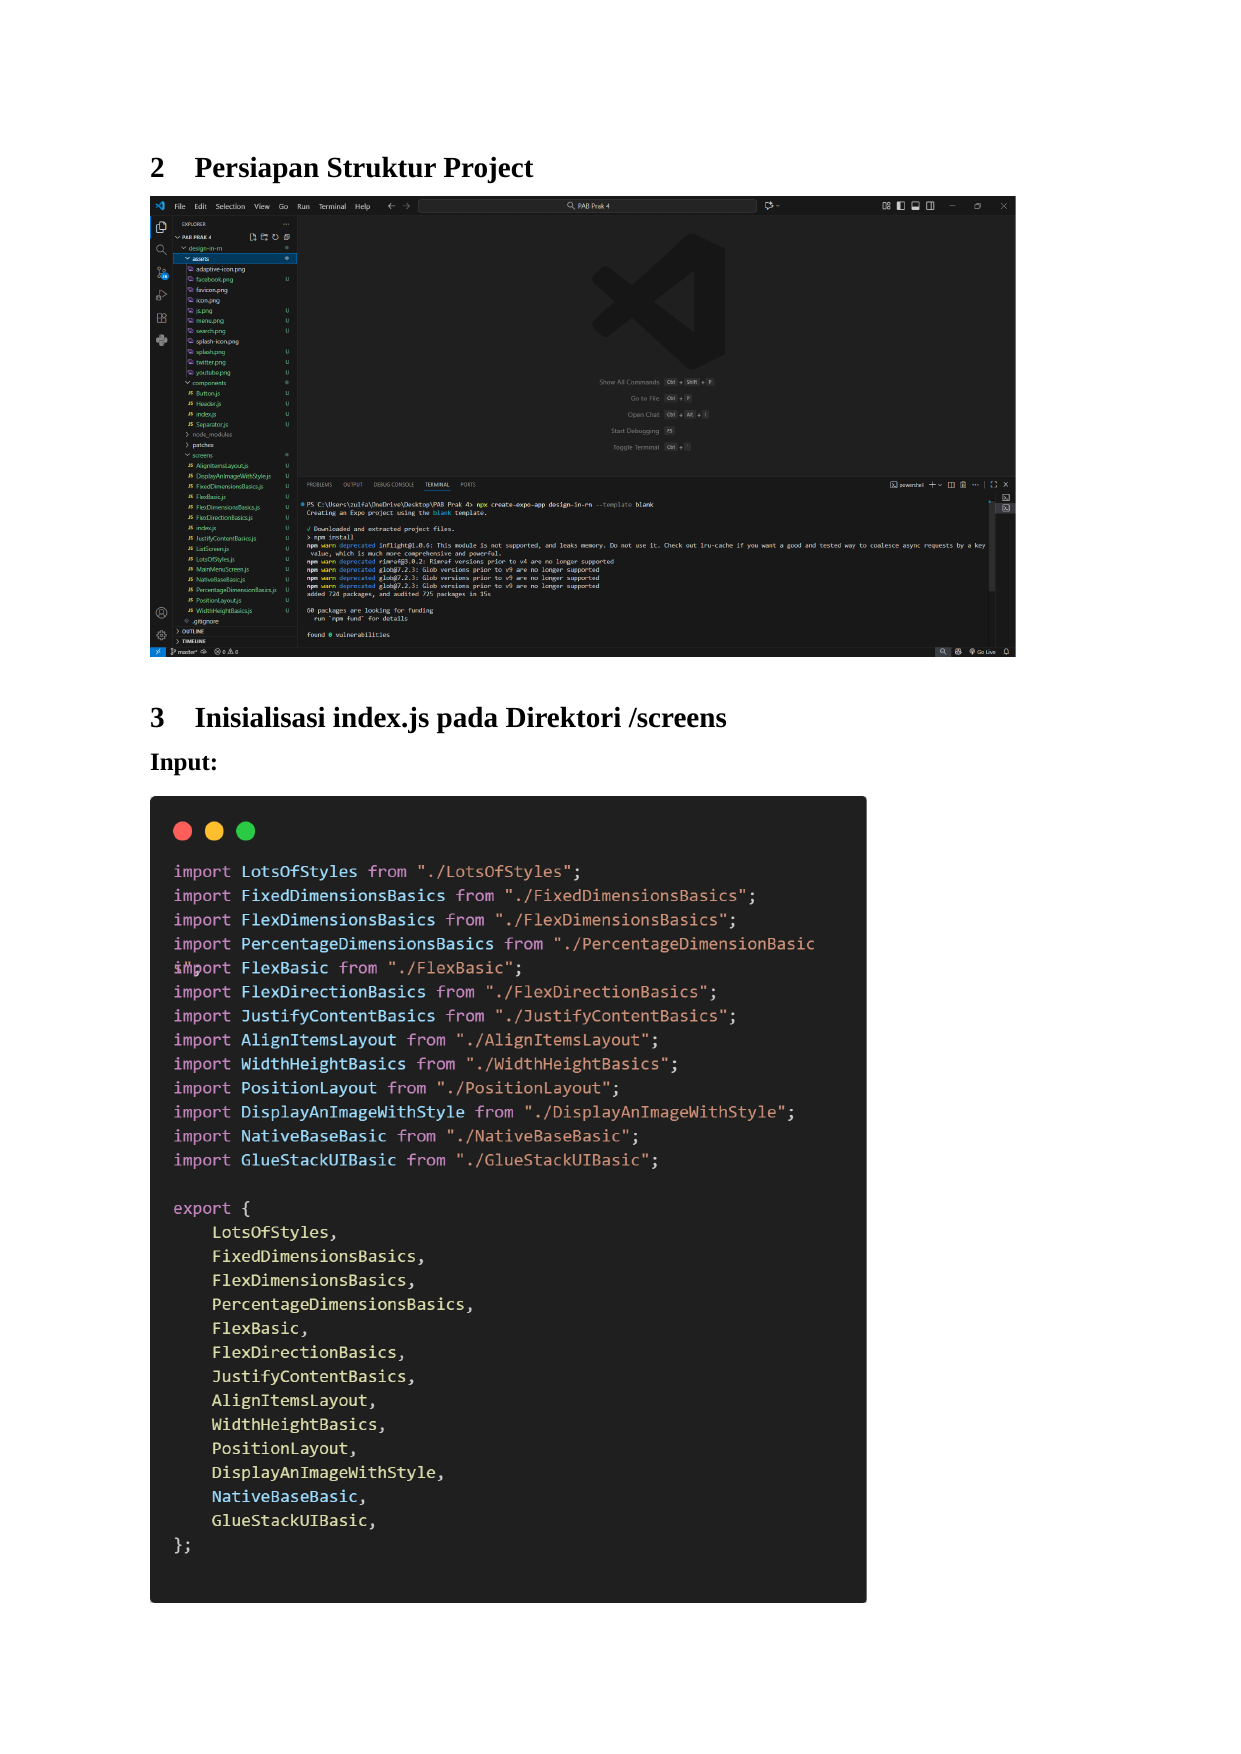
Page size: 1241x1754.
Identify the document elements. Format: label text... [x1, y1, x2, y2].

text Input: [150, 747, 1090, 775]
picture [150, 796, 867, 1603]
subtitle Inisialisasi index.js pada Direktori /screens [150, 700, 1090, 733]
picture [150, 196, 1016, 657]
subtitle Persiapan Struktur Project [150, 150, 1090, 183]
